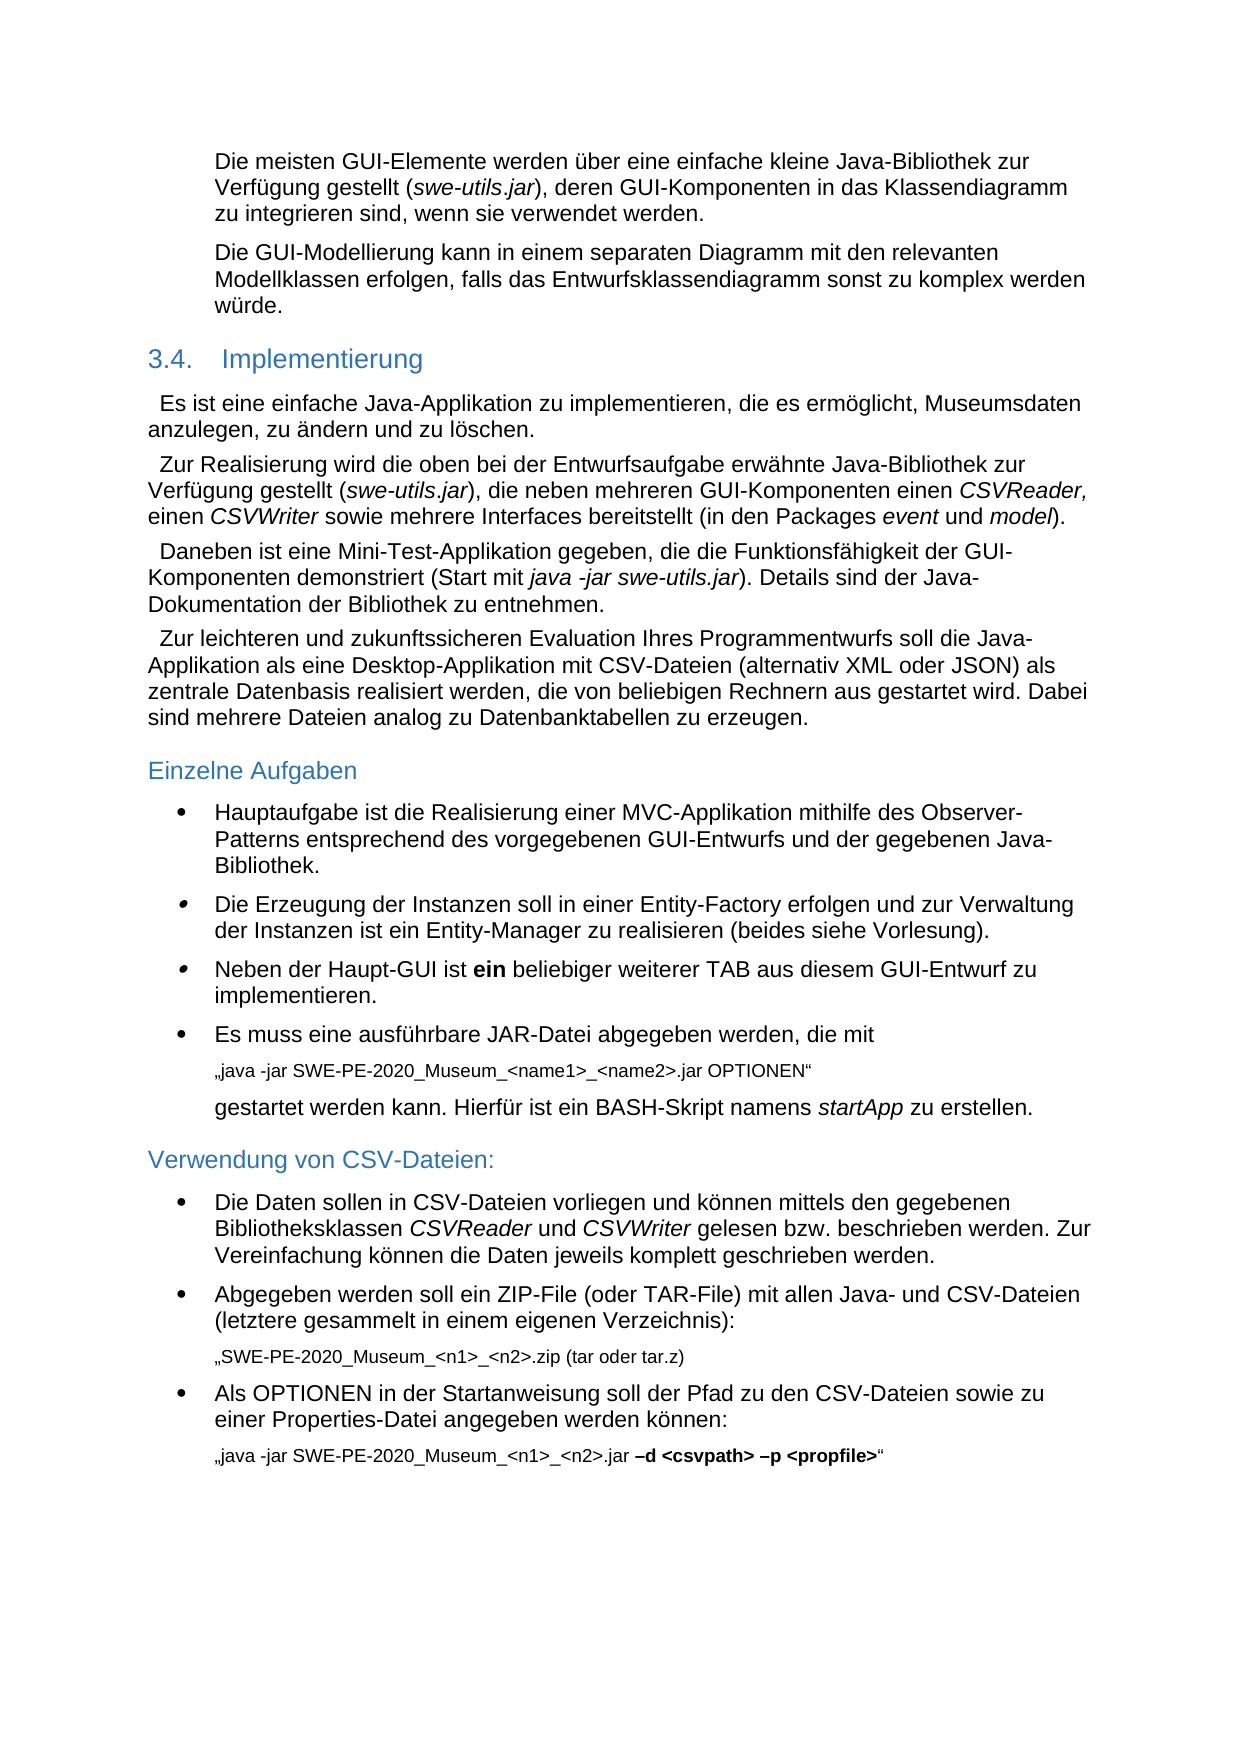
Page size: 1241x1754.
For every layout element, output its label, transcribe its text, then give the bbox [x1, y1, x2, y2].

subtitle Implementierung [148, 343, 1093, 374]
text „SWE-PE-2020_Museum_<n1>_<n2>.zip (tar oder tar.z) [214, 1346, 1093, 1367]
text Verwendung von CSV-Dateien: [148, 1146, 1093, 1174]
text Zur leichteren und zukunftssicheren Evaluation Ihres Programmentwurfs soll die Java-Applikation als eine Desktop-Applikation mit CSV-Dateien (alternativ XML oder JSON) als zentrale Datenbasis realisiert werden, die von beliebigen Rechnern aus gestartet wird. Dabei sind mehrere Dateien analog zu Datenbanktabellen zu erzeugen. [148, 625, 1093, 731]
list Die GUI-Modellierung kann in einem separaten Diagramm mit den relevanten Modellklassen erfolgen, falls das Entwurfsklassendiagramm sonst zu komplex werden würde. [214, 239, 1093, 318]
text Die Erzeugung der Instanzen soll in einer Entity-Factory erfolgen und zur Verwaltung der Instanzen ist ein Entity-Manager zu realisieren (beides siehe Vorlesung). [177, 891, 1093, 943]
text Die Daten sollen in CSV-Dateien vorliegen und können mittels den gegebenen Bibliotheksklassen CSVReader und CSVWriter gelesen bzw. beschrieben werden. Zur Vereinfachung können die Daten jeweils komplett geschrieben werden. [177, 1189, 1093, 1268]
text Zur Realisierung wird die oben bei der Entwurfsaufgabe erwähnte Java-Bibliothek zur Verfügung gestellt (swe-utils.jar), die neben mehreren GUI-Komponenten einen CSVReader, einen CSVWriter sowie mehrere Interfaces bereitstellt (in den Packages event und model). [148, 451, 1093, 529]
text Es muss eine ausführbare JAR-Datei abgegeben werden, die mit [177, 1021, 1093, 1048]
text Neben der Haupt-GUI ist ein beliebiger weiterer TAB aus diesem GUI-Entwurf zu implementieren. [177, 956, 1093, 1009]
text Einzelne Aufgaben [148, 756, 1093, 784]
list Die meisten GUI-Elemente werden über eine einfache kleine Java-Bibliothek zur Verfügung gestellt (swe-utils.jar), deren GUI-Komponenten in das Klassendiagramm zu integrieren sind, wenn sie verwendet werden. [214, 148, 1093, 227]
text „java -jar SWE-PE-2020_Museum_<name1>_<name2>.jar OPTIONEN“ [214, 1060, 1093, 1082]
text Daneben ist eine Mini-Test-Applikation gegeben, die die Funktionsfähigkeit der GUI-Komponenten demonstriert (Start mit java -jar swe-utils.jar). Details sind der Java-Dokumentation der Bibliothek zu entnehmen. [148, 538, 1093, 617]
text Als OPTIONEN in der Startanweisung soll der Pfad zu den CSV-Dateien sowie zu einer Properties-Datei angegeben werden können: [177, 1380, 1093, 1433]
text „java -jar SWE-PE-2020_Museum_<n1>_<n2>.jar –d <csvpath> –p <propfile>“ [214, 1445, 1093, 1467]
text Abgegeben werden soll ein ZIP-File (oder TAR-File) mit allen Java- und CSV-Dateien (letztere gesammelt in einem eigenen Verzeichnis): [177, 1281, 1093, 1333]
text gestartet werden kann. Hierfür ist ein BASH-Skript namens startApp zu erstellen. [214, 1094, 1093, 1121]
text Es ist eine einfache Java-Applikation zu implementieren, die es ermöglicht, Museumsdaten anzulegen, zu ändern und zu löschen. [148, 389, 1093, 442]
text Hauptaufgabe ist die Realisierung einer MVC-Applikation mithilfe des Observer-Patterns entsprechend des vorgegebenen GUI-Entwurfs und der gegebenen Java-Bibliothek. [177, 799, 1093, 878]
